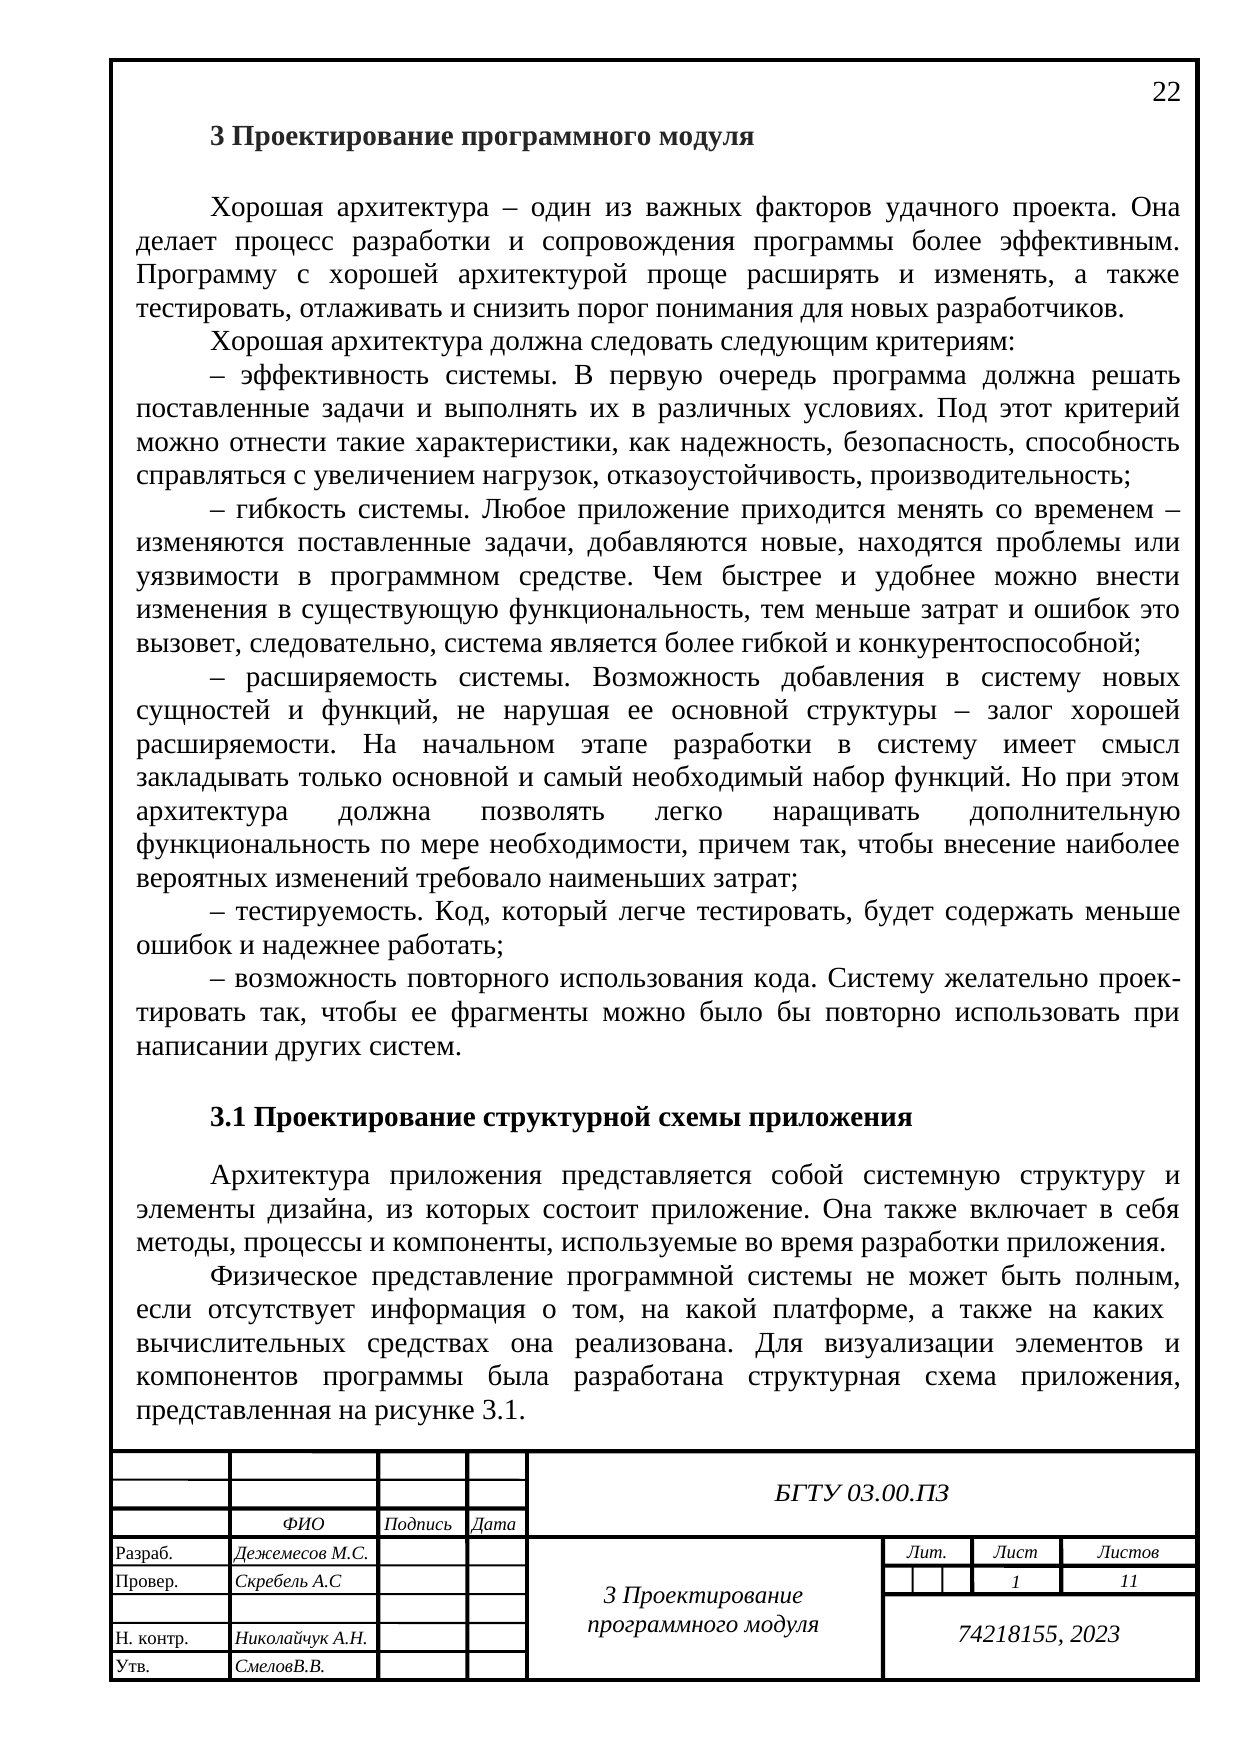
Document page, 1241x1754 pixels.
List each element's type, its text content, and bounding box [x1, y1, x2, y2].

text Хорошая архитектура – один из важных факторов удачного проекта. Она делает процесс разработки и сопровождения программы более эффективным. Программу с хорошей архитектурой проще расширять и изменять, а также тестировать, отлаживать и снизить порог понимания для новых разработчиков. [136, 189, 1181, 323]
text – гибкость системы. Любое приложение приходится менять со временем – изменяются поставленные задачи, добавляются новые, находятся проблемы или уязвимости в программном средстве. Чем быстрее и удобнее можно внести изменения в существующую функциональность, тем меньше затрат и ошибок это вызовет, следовательно, система является более гибкой и конкурентоспособной; [136, 491, 1181, 659]
text Физическое представление программной системы не может быть полным, если отсутствует информация о том, на какой платформе, а также на каких вычислительных средствах она реализована. Для визуализации элементов и компонентов программы была разработана структурная схема приложения, представленная на рисунке 3.1. [136, 1258, 1181, 1426]
text 3.1 Проектирование структурной схемы приложения [136, 1099, 1181, 1132]
text 3 Проектирование программного модуля [136, 118, 1181, 152]
text Архитектура приложения представляется собой системную структуру и элементы дизайна, из которых состоит приложение. Она также включает в себя методы, процессы и компоненты, используемые во время разработки приложения. [136, 1157, 1181, 1258]
text – возможность повторного использования кода. Систему желательно проектировать так, чтобы ее фрагменты можно было бы повторно использовать при написании других систем. [136, 961, 1181, 1061]
text Хорошая архитектура должна следовать следующим критериям: [136, 323, 1181, 357]
text – тестируемость. Код, который легче тестировать, будет содержать меньше ошибок и надежнее работать; [136, 893, 1181, 961]
text – эффективность системы. В первую очередь программа должна решать поставленные задачи и выполнять их в различных условиях. Под этот критерий можно отнести такие характеристики, как надежность, безопасность, способность справляться с увеличением нагрузок, отказоустойчивость, производительность; [136, 357, 1181, 491]
text – расширяемость системы. Возможность добавления в систему новых сущностей и функций, не нарушая ее основной структуры – залог хорошей расширяемости. На начальном этапе разработки в систему имеет смысл закладывать только основной и самый необходимый набор функций. Но при этом архитектура должна позволять легко наращивать дополнительную функциональность по мере необходимости, причем так, чтобы внесение наиболее вероятных изменений требовало наименьших затрат; [136, 659, 1181, 893]
